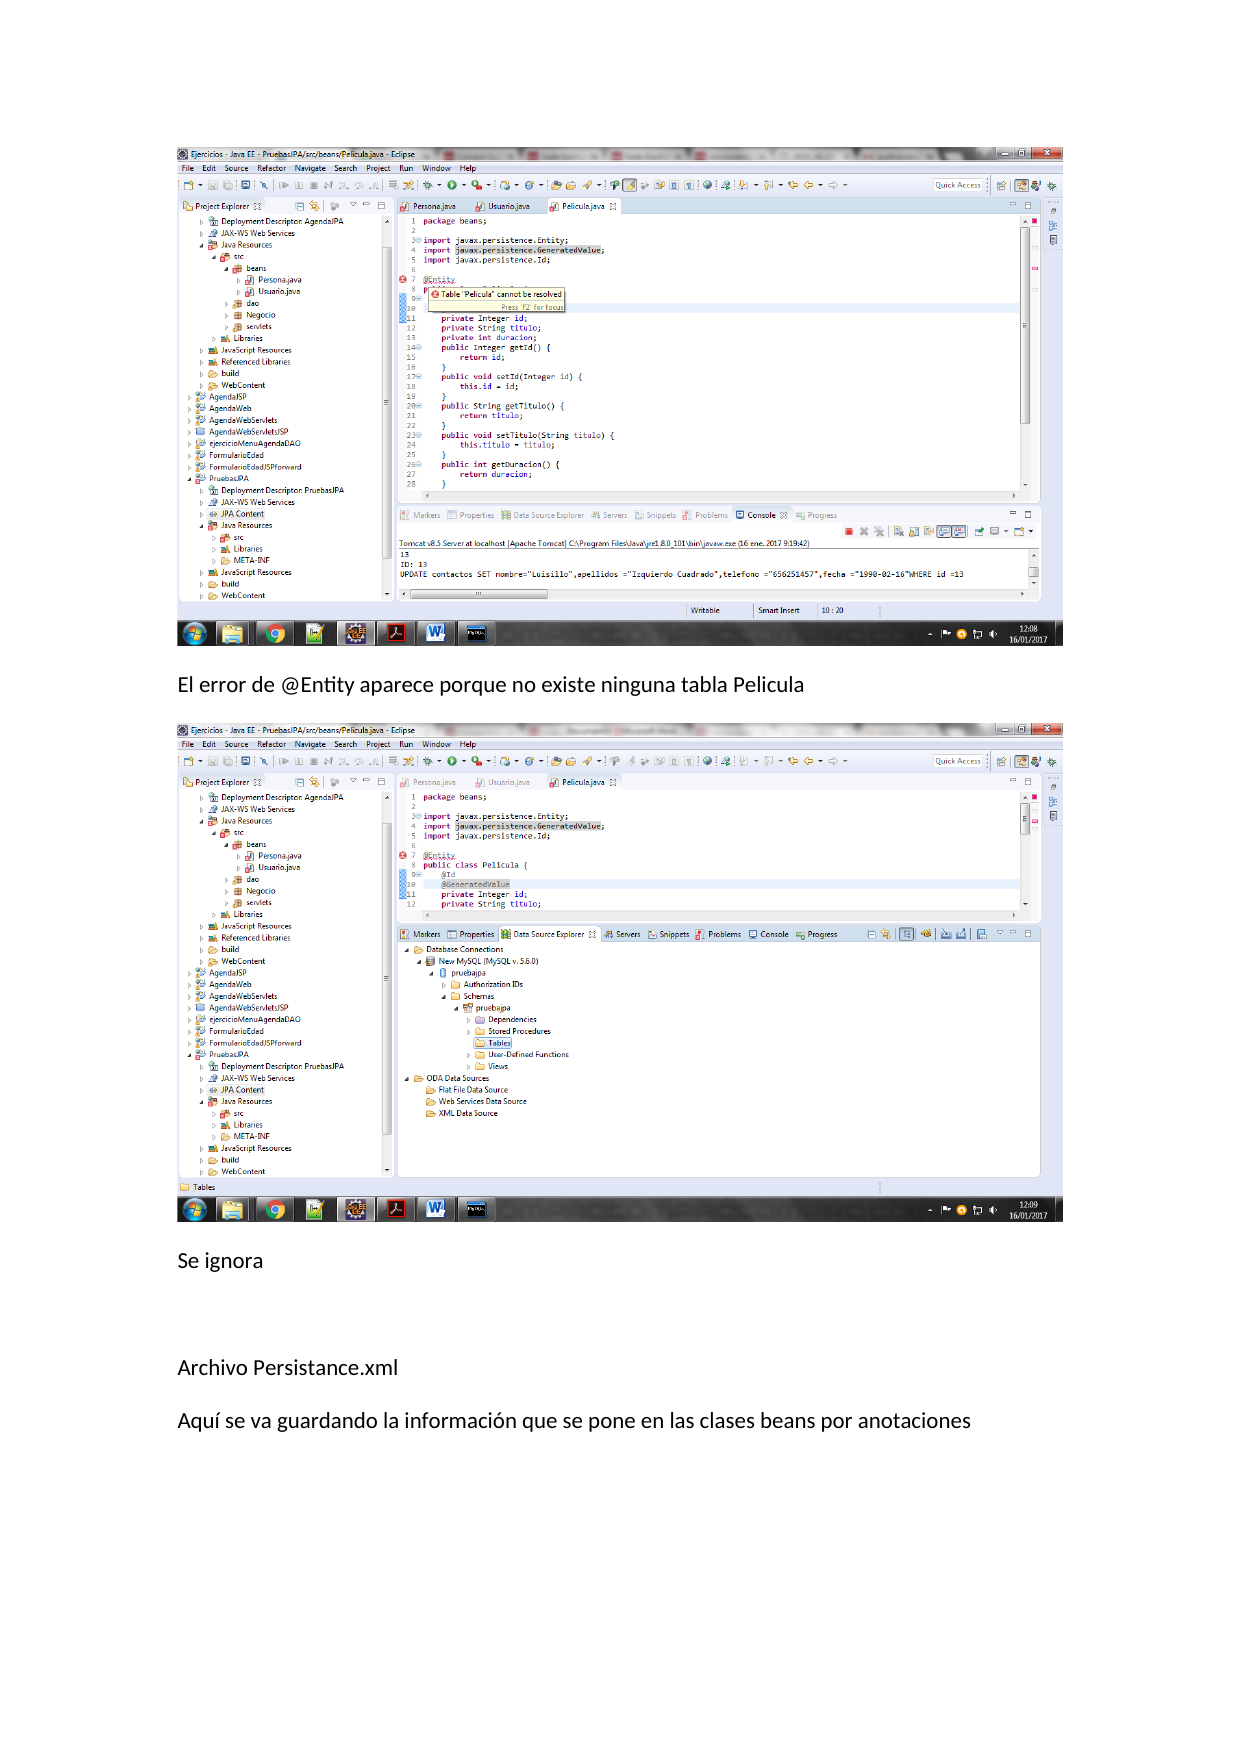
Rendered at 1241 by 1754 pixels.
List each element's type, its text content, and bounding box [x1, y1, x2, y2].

text Se ignora [177, 1247, 1063, 1275]
picture [177, 723, 1063, 1222]
text El error de @Entity aparece porque no existe ninguna tabla Pelicula [177, 671, 1063, 699]
text Archivo Persistance.xml [177, 1353, 1063, 1381]
text Aquí se va guardando la información que se pone en las clases beans por anotaciones [177, 1406, 1063, 1434]
picture [177, 147, 1063, 646]
